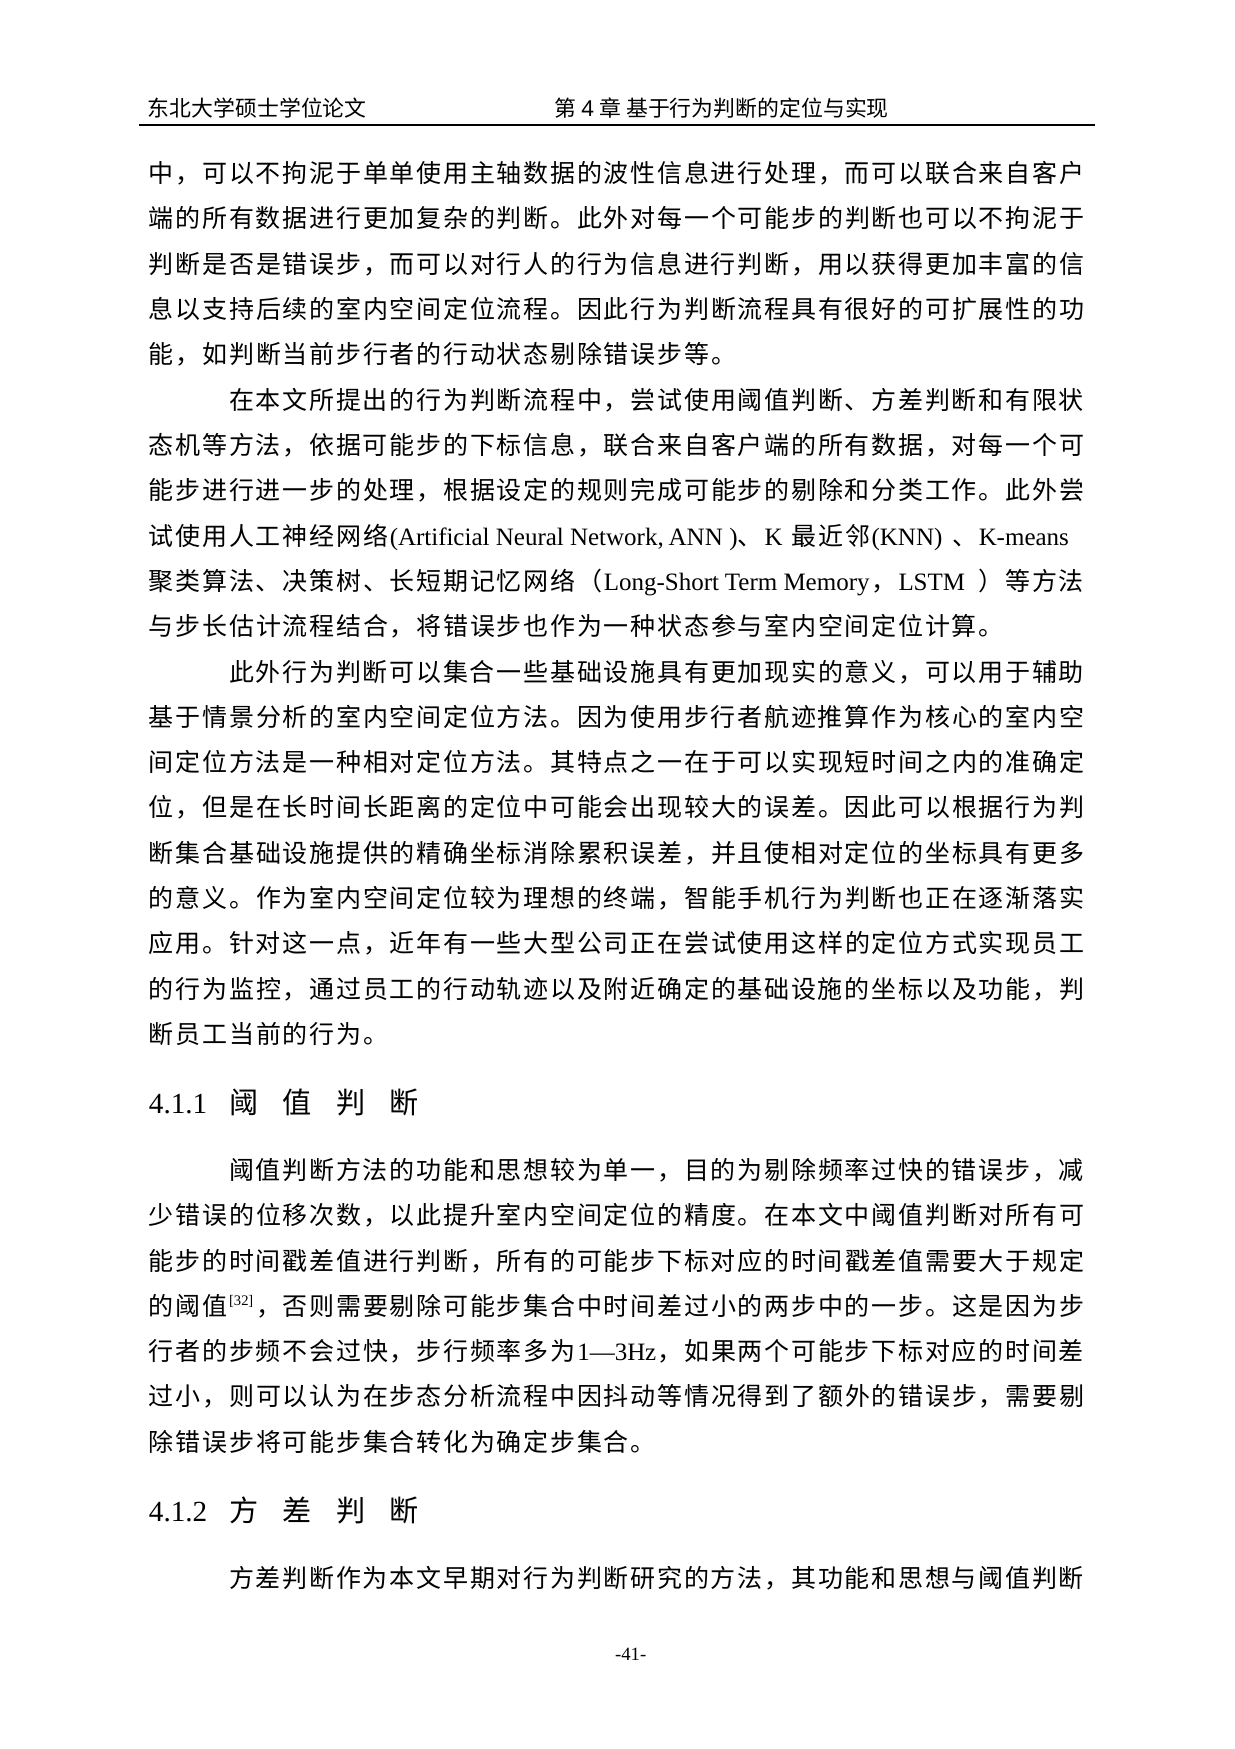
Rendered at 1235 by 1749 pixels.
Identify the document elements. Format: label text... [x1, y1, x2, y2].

subtitle 阈值判断 [143, 1078, 1086, 1123]
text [149, 149, 1086, 376]
text 此外行为判断可以集合一些基础设施具有更加现实的意义，可以用于辅助基于情景分析的室内空间定位方法。因为使用步行者航迹推算作为核心的室内空间定位方法是一种相对定位方法。其特点之一在于可以实现短时间之内的准确定位，但是在长时间长距离的定位中可能会出现较大的误差。因此可以根据行为判断集合基础设施提供的精确坐标消除累积误差，并且使相对定位的坐标具有更多的意义。作为室内空间定位较为理想的终端，智能手机行为判断也正在逐渐落实应用。针对这一点，近年有一些大型公司正在尝试使用这样的定位方式实现员工的行为监控，通过员工的行动轨迹以及附近确定的基础设施的坐标以及功能，判断员工当前的行为。 [149, 647, 1086, 1055]
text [149, 1553, 1086, 1599]
text 在本文所提出的行为判断流程中，尝试使用阈值判断、方差判断和有限状态机等方法，依据可能步的下标信息，联合来自客户端的所有数据，对每一个可能步进行进一步的处理，根据设定的规则完成可能步的剔除和分类工作。此外尝试使用人工神经网络(Artificial Neural Network, ANN )、K最近邻(KNN)、K-means聚类算法、决策树、长短期记忆网络（Long-Short Term Memory，LSTM）等方法与步长估计流程结合，将错误步也作为一种状态参与室内空间定位计算。 [149, 376, 1086, 647]
text 阈值判断方法的功能和思想较为单一，目的为剔除频率过快的错误步，减少错误的位移次数，以此提升室内空间定位的精度。在本文中阈值判断对所有可能步的时间戳差值进行判断，所有的可能步下标对应的时间戳差值需要大于规定的阈值[32]，否则需要剔除可能步集合中时间差过小的两步中的一步。这是因为步行者的步频不会过快，步行频率多为1—3Hz，如果两个可能步下标对应的时间差过小，则可以认为在步态分析流程中因抖动等情况得到了额外的错误步，需要剔除错误步将可能步集合转化为确定步集合。 [149, 1146, 1086, 1463]
subtitle 方差判断 [143, 1486, 1086, 1531]
